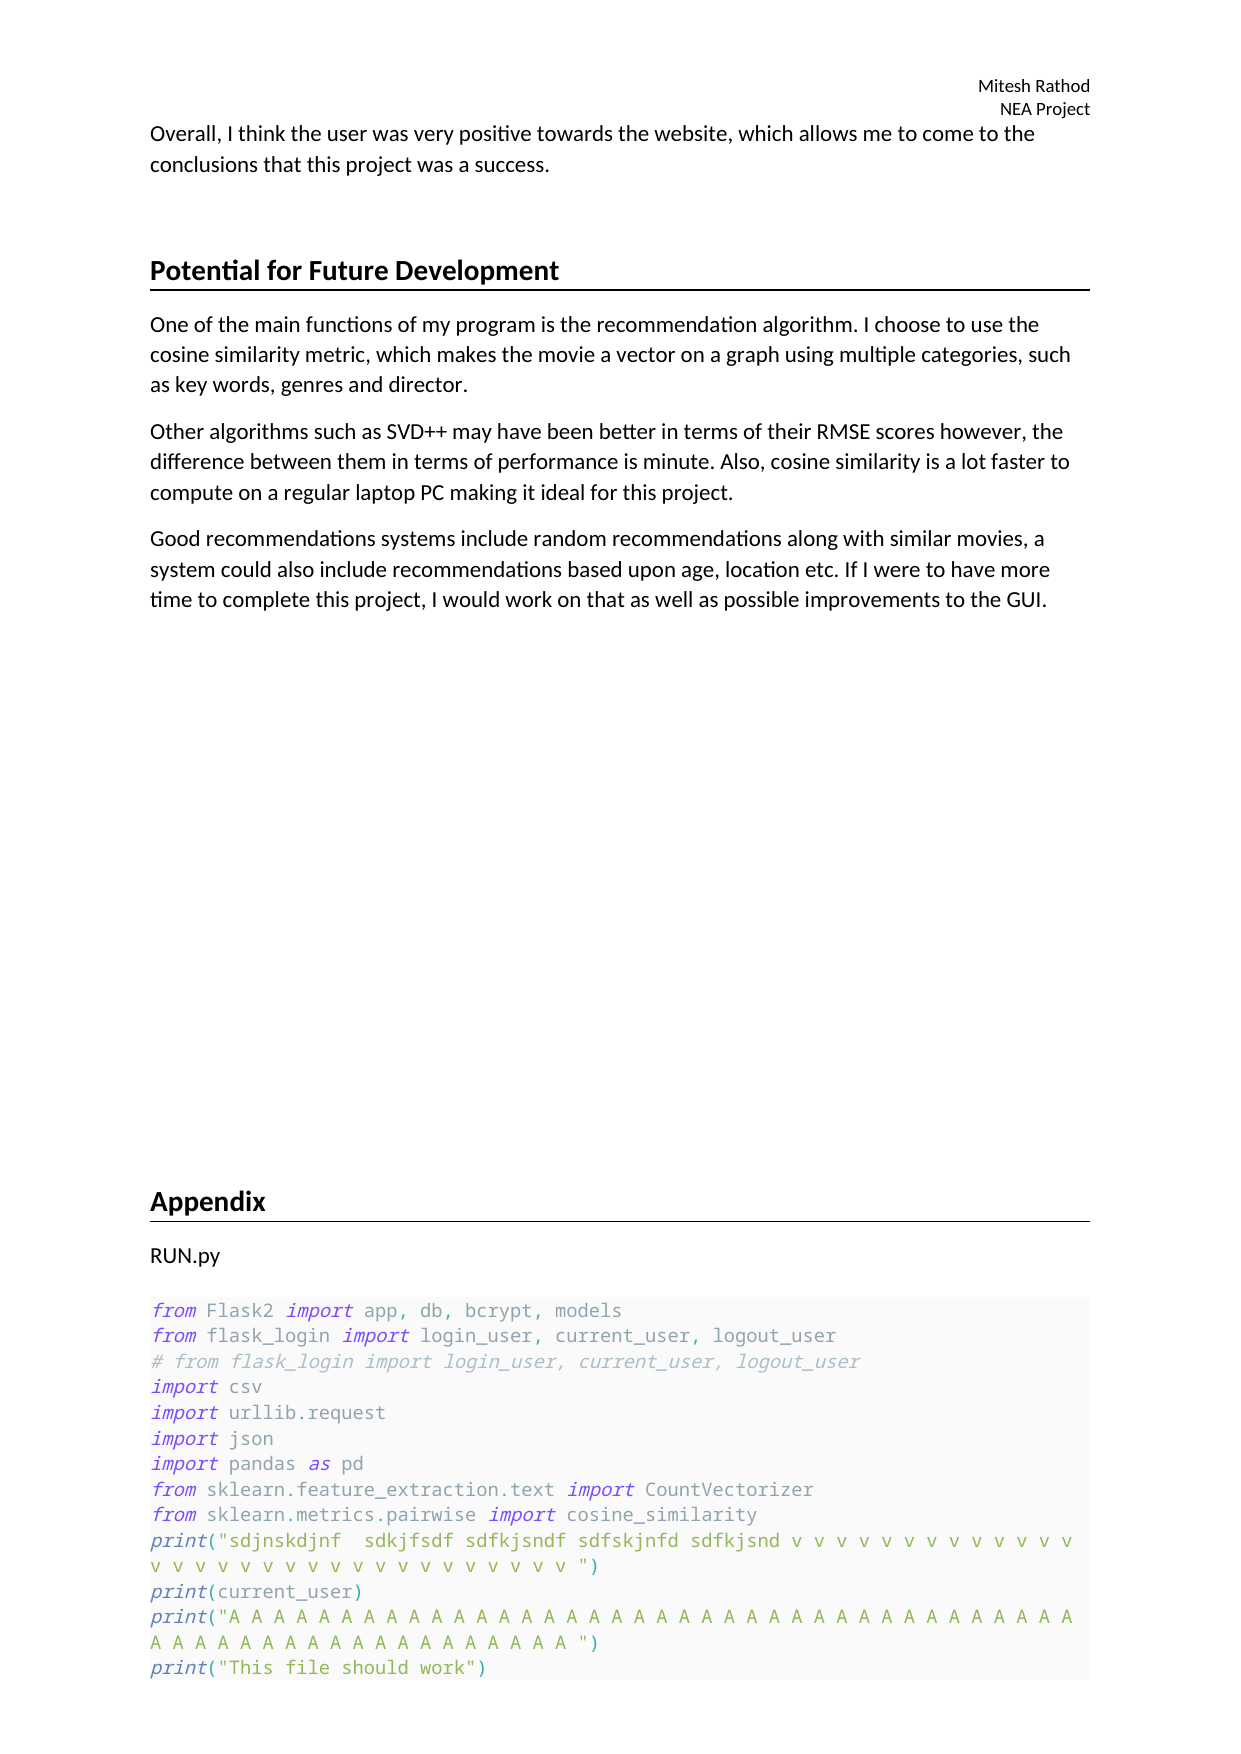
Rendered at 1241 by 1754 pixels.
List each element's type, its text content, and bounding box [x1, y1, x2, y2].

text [150, 1297, 1090, 1680]
text Potential for Future Development [150, 252, 1090, 289]
text RUN.py [150, 1241, 1090, 1269]
text One of the main functions of my program is the recommendation algorithm. I choose to use the cosine similarity metric, which makes the movie a vector on a graph using multiple categories, such as key words, genres and director. [150, 310, 1090, 398]
text Other algorithms such as SVD++ may have been better in terms of their RMSE scores however, the difference between them in terms of performance is minute. Also, cosine similarity is a lot faster to compute on a regular laptop PC making it ideal for this project. [150, 417, 1090, 506]
text Overall, I think the user was very positive towards the website, which allows me to come to the conclusions that this project was a success. [150, 119, 1090, 178]
text Good recommendations systems include random recommendations along with similar movies, a system could also include recommendations based upon age, location etc. If I were to have more time to complete this project, I would work on that as well as possible improvements to the GUI. [150, 524, 1090, 613]
text Appendix [150, 1183, 1090, 1221]
